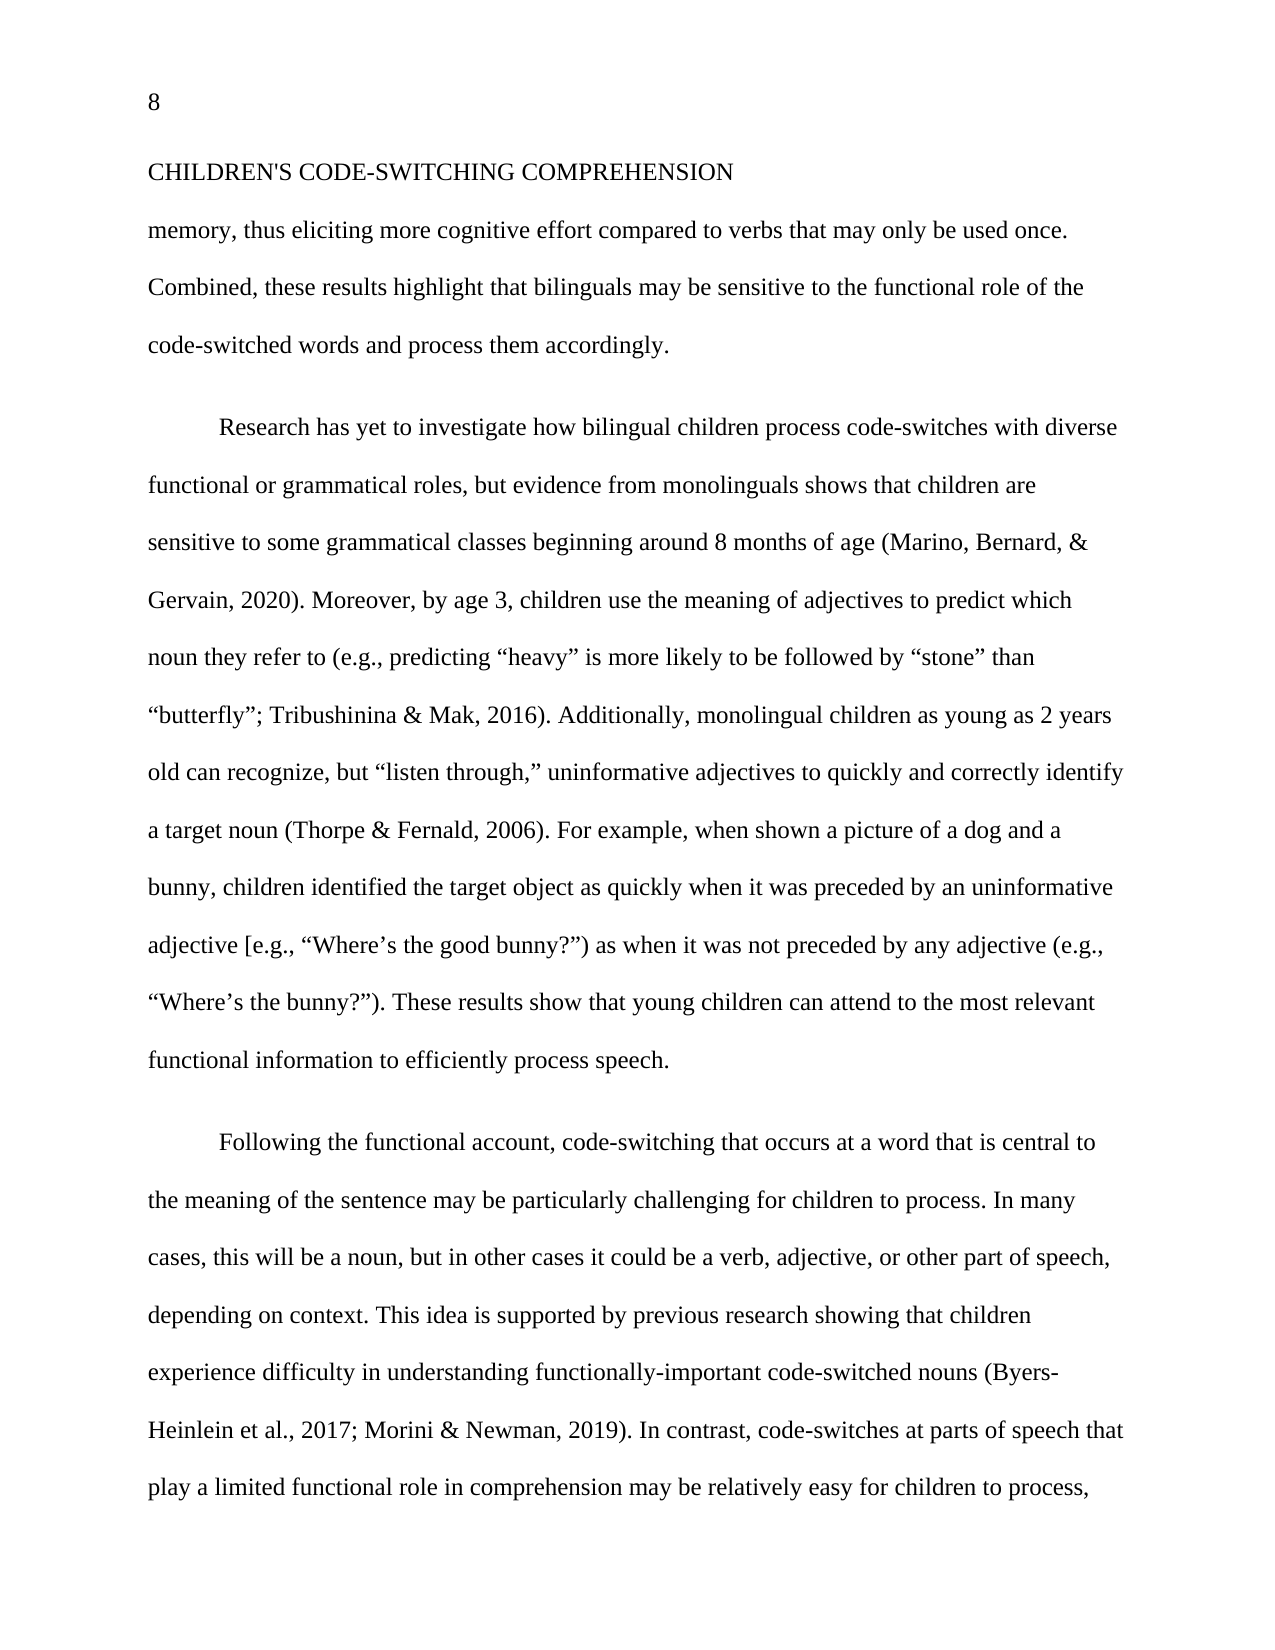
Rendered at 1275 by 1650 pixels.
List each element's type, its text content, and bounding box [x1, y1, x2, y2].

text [148, 1127, 1127, 1501]
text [148, 215, 1127, 359]
text Research has yet to investigate how bilingual children process code-switches with diverse functional or grammatical roles, but evidence from monolinguals shows that children are sensitive to some grammatical classes beginning around 8 months of age (Marino, Bernard, & Gervain, 2020). Moreover, by age 3, children use the meaning of adjectives to predict which noun they refer to (e.g., predicting “heavy” is more likely to be followed by “stone” than “butterfly”; Tribushinina & Mak, 2016). Additionally, monolingual children as young as 2 years old can recognize, but “listen through,” uninformative adjectives to quickly and correctly identify a target noun (Thorpe & Fernald, 2006). For example, when shown a picture of a dog and a bunny, children identified the target object as quickly when it was preceded by an uninformative adjective [e.g., “Where’s the good bunny?”) as when it was not preceded by any adjective (e.g., “Where’s the bunny?”). These results show that young children can attend to the most relevant functional information to efficiently process speech. [148, 412, 1127, 1074]
